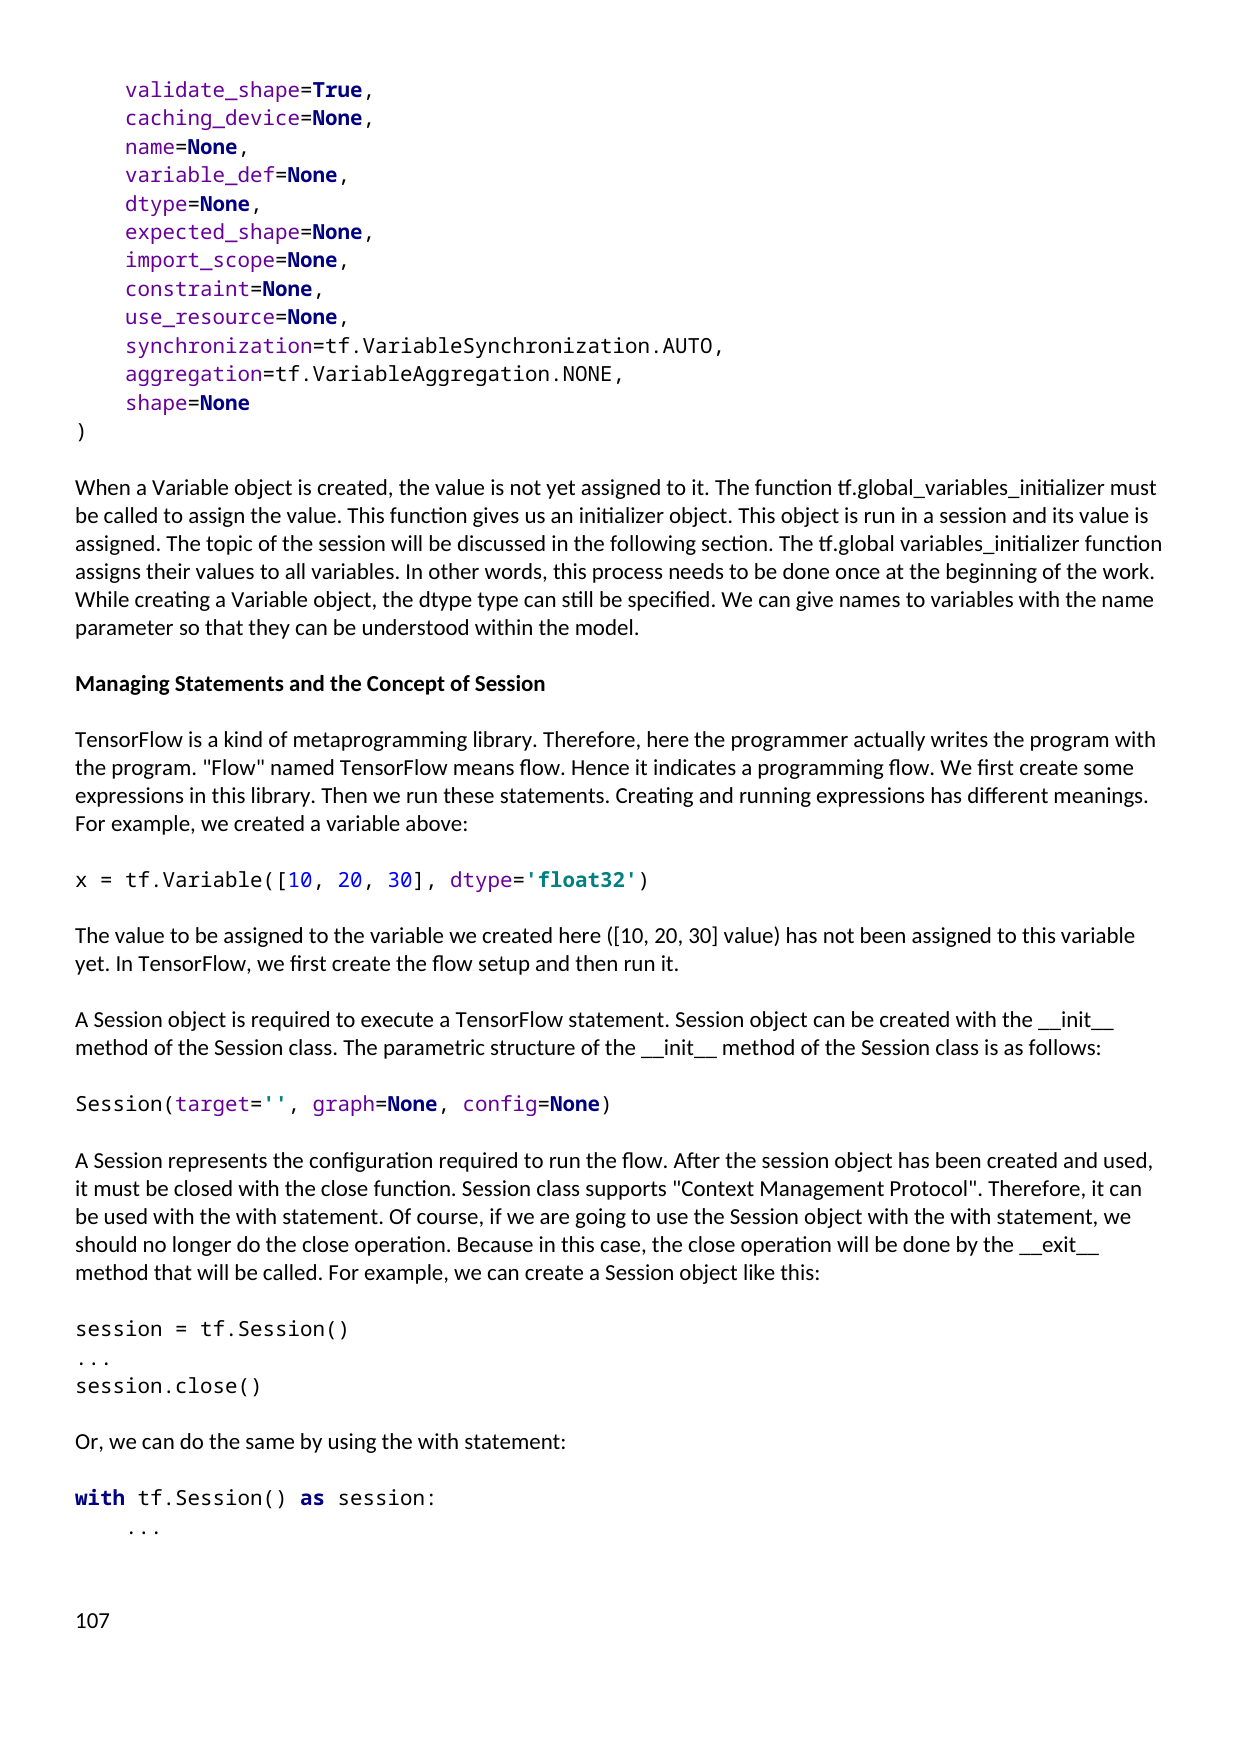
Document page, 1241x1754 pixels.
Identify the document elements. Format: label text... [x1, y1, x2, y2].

text x = tf.Variable([10, 20, 30], dtype='float32') [75, 865, 1165, 893]
text TensorFlow is a kind of metaprogramming library. Therefore, here the programmer actually writes the program with the program. "Flow" named TensorFlow means flow. Hence it indicates a programming flow. We first create some expressions in this library. Then we run these statements. Creating and running expressions has different meanings. For example, we created a variable above: [75, 725, 1165, 837]
text session = tf.Session() ... session.close() [75, 1314, 1165, 1399]
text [75, 75, 1165, 445]
text with tf.Session() as session: ... [75, 1483, 1165, 1540]
text The value to be assigned to the variable we created here ([10, 20, 30] value) has not been assigned to this variable yet. In TensorFlow, we first create the flow setup and then run it. [75, 921, 1165, 977]
text Session(target='', graph=None, config=None) [75, 1089, 1165, 1118]
text A Session object is required to execute a TensorFlow statement. Session object can be created with the __init__ method of the Session class. The parametric structure of the __init__ method of the Session class is as follows: [75, 1006, 1165, 1062]
text Managing Statements and the Concept of Session [75, 669, 1165, 697]
text A Session represents the configuration required to run the flow. After the session object has been created and used, it must be closed with the close function. Session class supports "Context Management Protocol". Therefore, it can be used with the with statement. Of course, if we are going to use the Session object with the with statement, we should no longer do the close operation. Because in this case, the close operation will be done by the __exit__ method that will be called. For example, we can create a Session object like this: [75, 1146, 1165, 1286]
text When a Variable object is created, the value is not yet assigned to it. The function tf.global_variables_initializer must be called to assign the value. This function gives us an initializer object. This object is run in a session and its value is assigned. The topic of the session will be discussed in the following section. The tf.global variables_initializer function assigns their values ​​to all variables. In other words, this process needs to be done once at the beginning of the work. While creating a Variable object, the dtype type can still be specified. We can give names to variables with the name parameter so that they can be understood within the model. [75, 473, 1165, 641]
text Or, we can do the same by using the with statement: [75, 1427, 1165, 1456]
